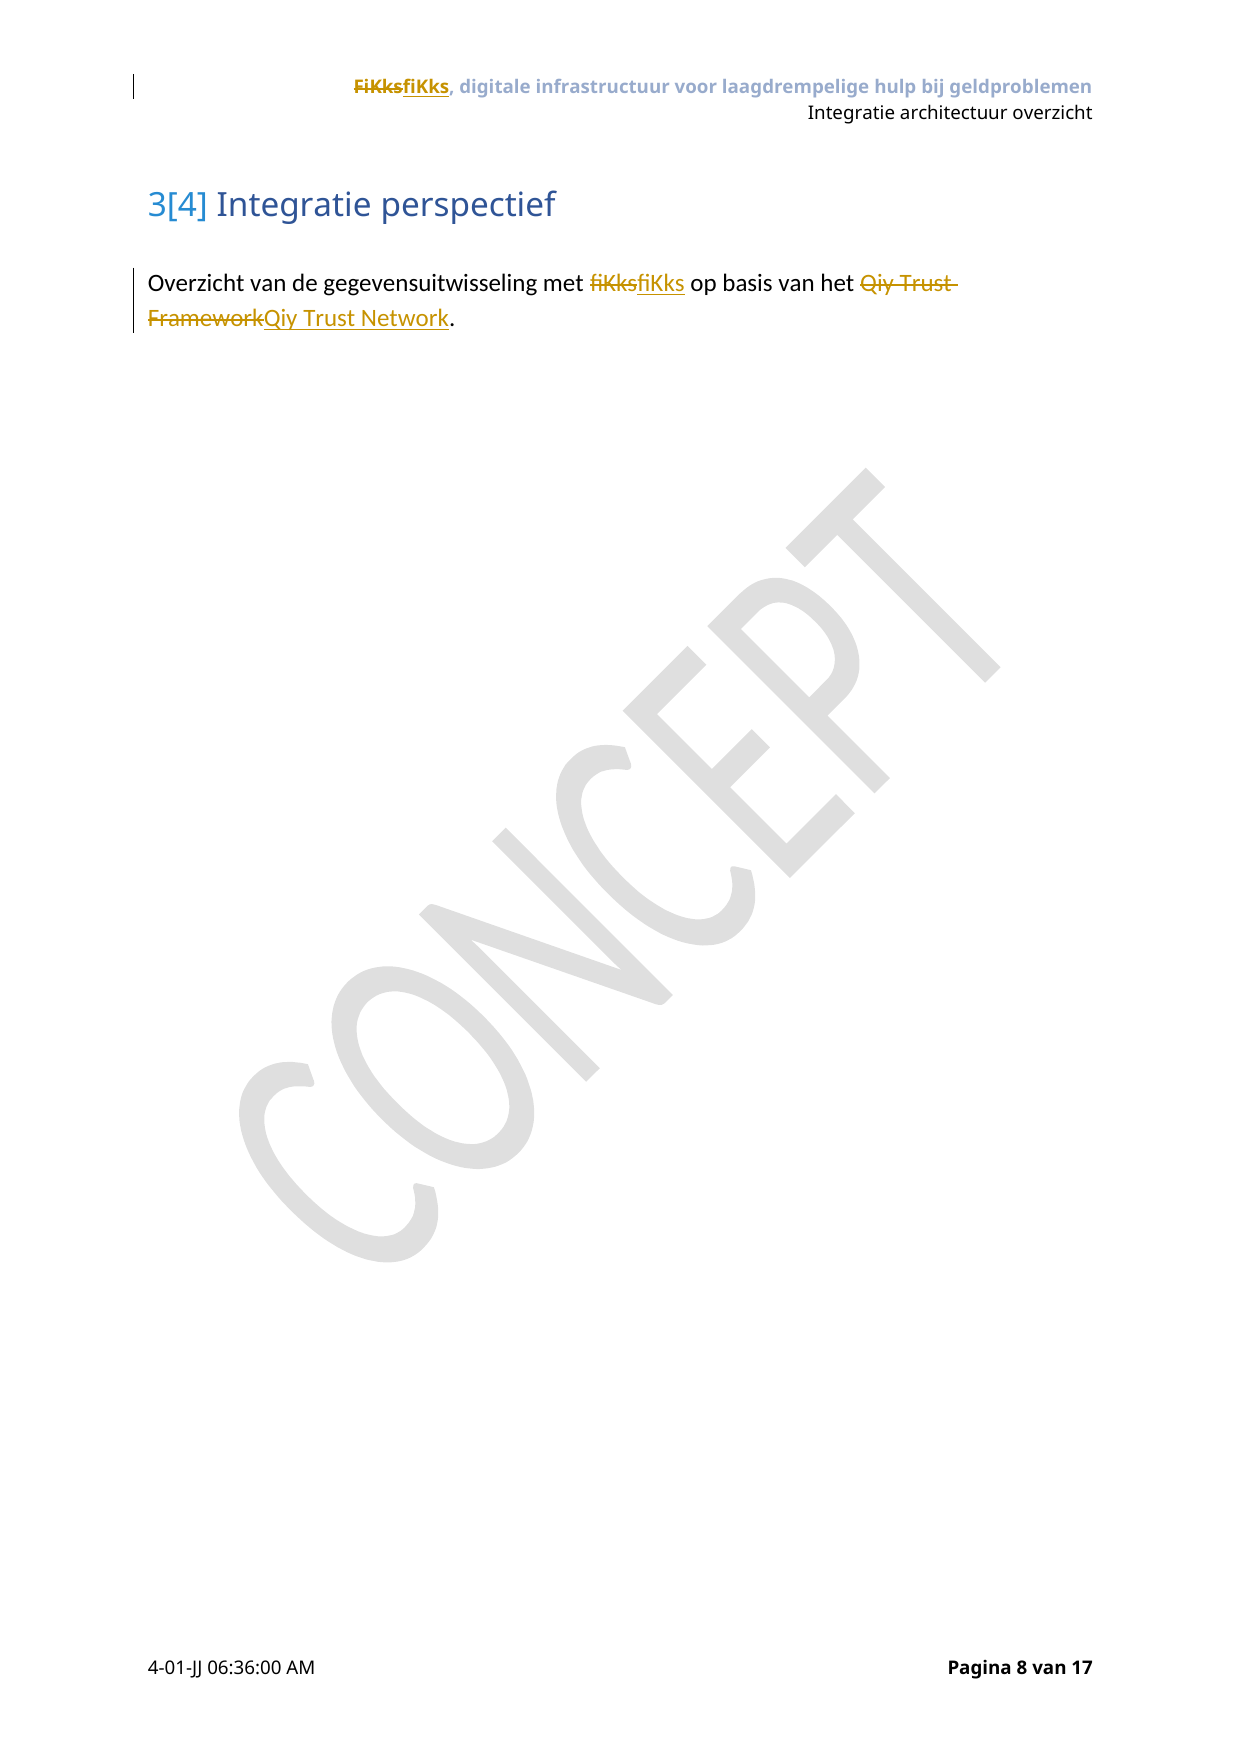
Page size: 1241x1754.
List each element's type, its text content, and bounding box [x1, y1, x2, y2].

subtitle Integratie perspectief [148, 180, 1092, 226]
text Overzicht van de gegevensuitwisseling met op basis van het . [148, 268, 1092, 333]
